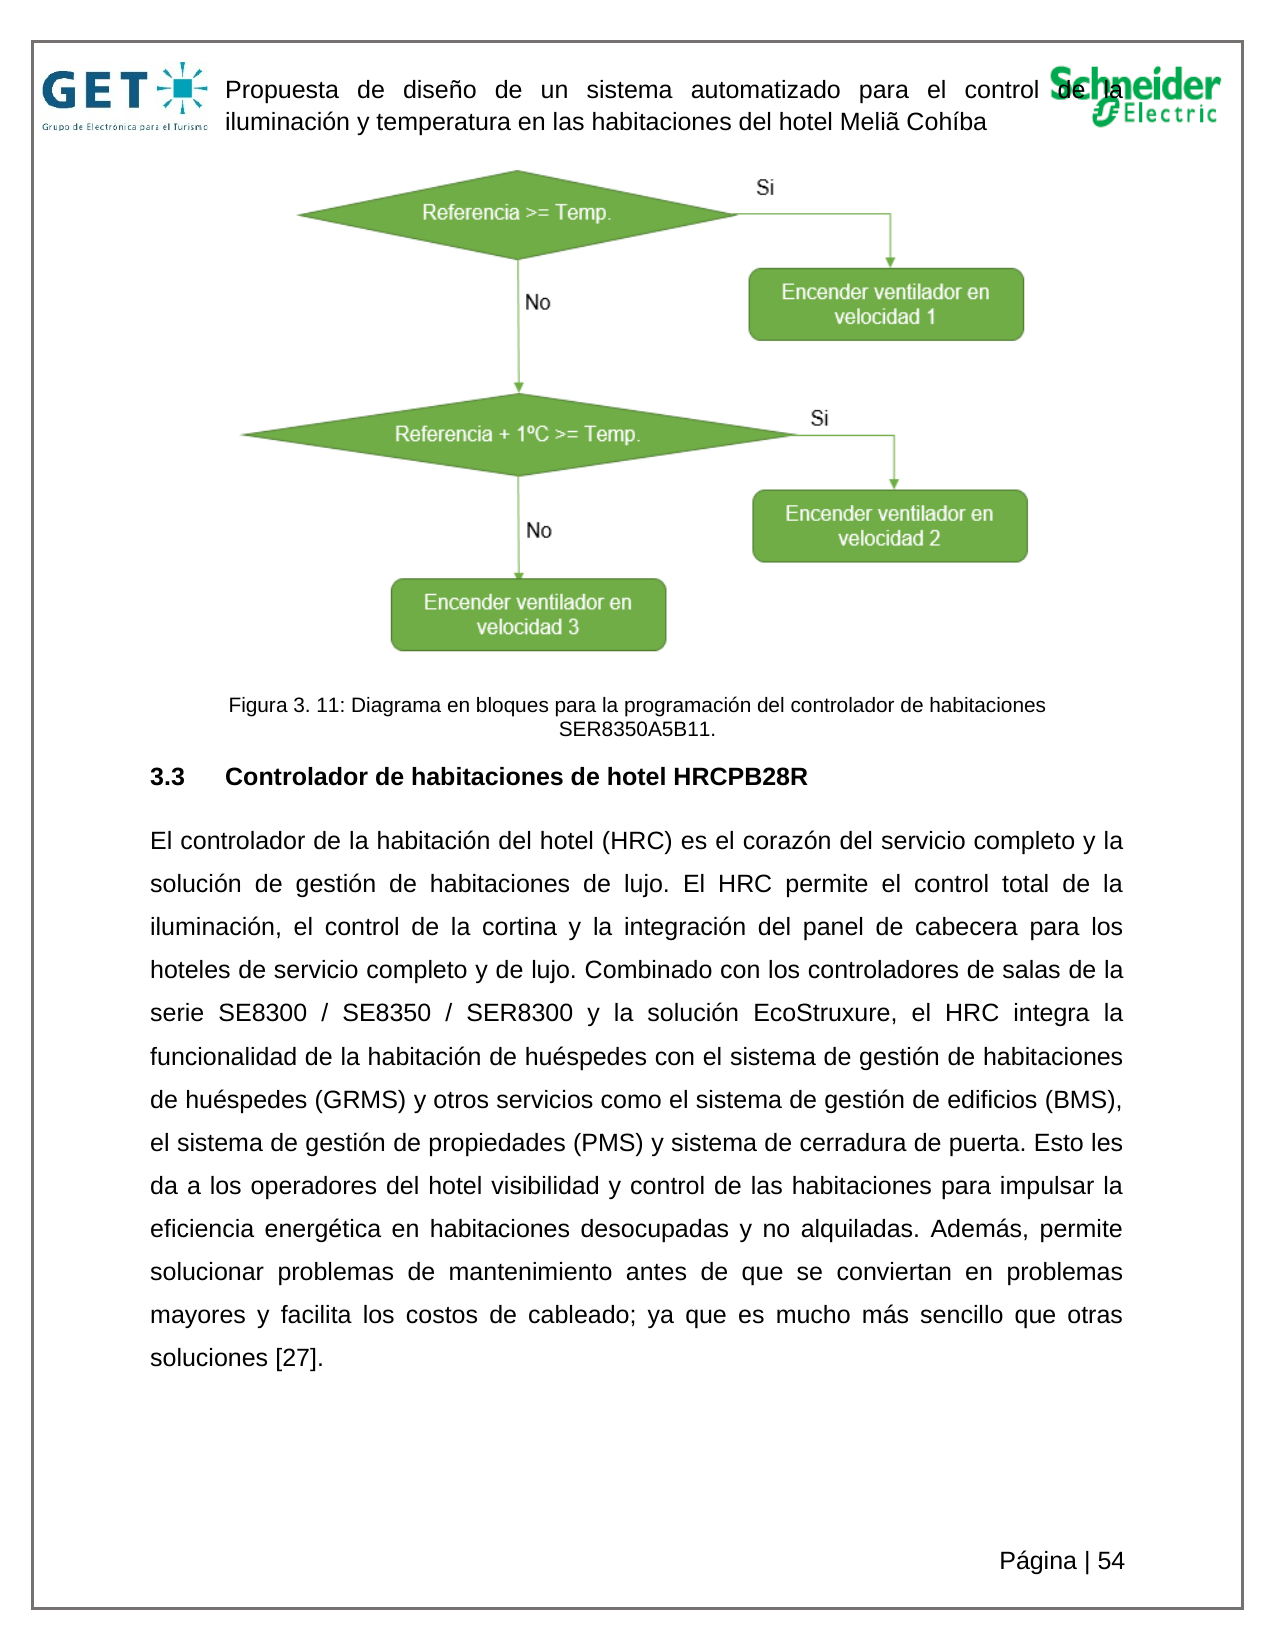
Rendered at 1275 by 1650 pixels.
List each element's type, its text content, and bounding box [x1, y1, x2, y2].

picture [233, 150, 1042, 667]
subtitle 3.3 Controlador de habitaciones de hotel HRCPB28R [150, 762, 1125, 791]
picture [40, 62, 208, 131]
text Figura 3. 11: Diagrama en bloques para la programación del controlador de habitaciones SER8350A5B11. [150, 693, 1125, 741]
picture [1037, 53, 1238, 135]
text El controlador de la habitación del hotel (HRC) es el corazón del servicio completo y la solución de gestión de habitaciones de lujo. El HRC permite el control total de la iluminación, el control de la cortina y la integración del panel de cabecera para los hoteles de servicio completo y de lujo. Combinado con los controladores de salas de la serie SE8300 / SE8350 / SER8300 y la solución EcoStruxure, el HRC integra la funcionalidad de la habitación de huéspedes con el sistema de gestión de habitaciones de huéspedes (GRMS) y otros servicios como el sistema de gestión de edificios (BMS), el sistema de gestión de propiedades (PMS) y sistema de cerradura de puerta. Esto les da a los operadores del hotel visibilidad y control de las habitaciones para impulsar la eficiencia energética en habitaciones desocupadas y no alquiladas. Además, permite solucionar problemas de mantenimiento antes de que se conviertan en problemas mayores y facilita los costos de cableado; ya que es mucho más sencillo que otras soluciones [27]. [150, 826, 1125, 1372]
